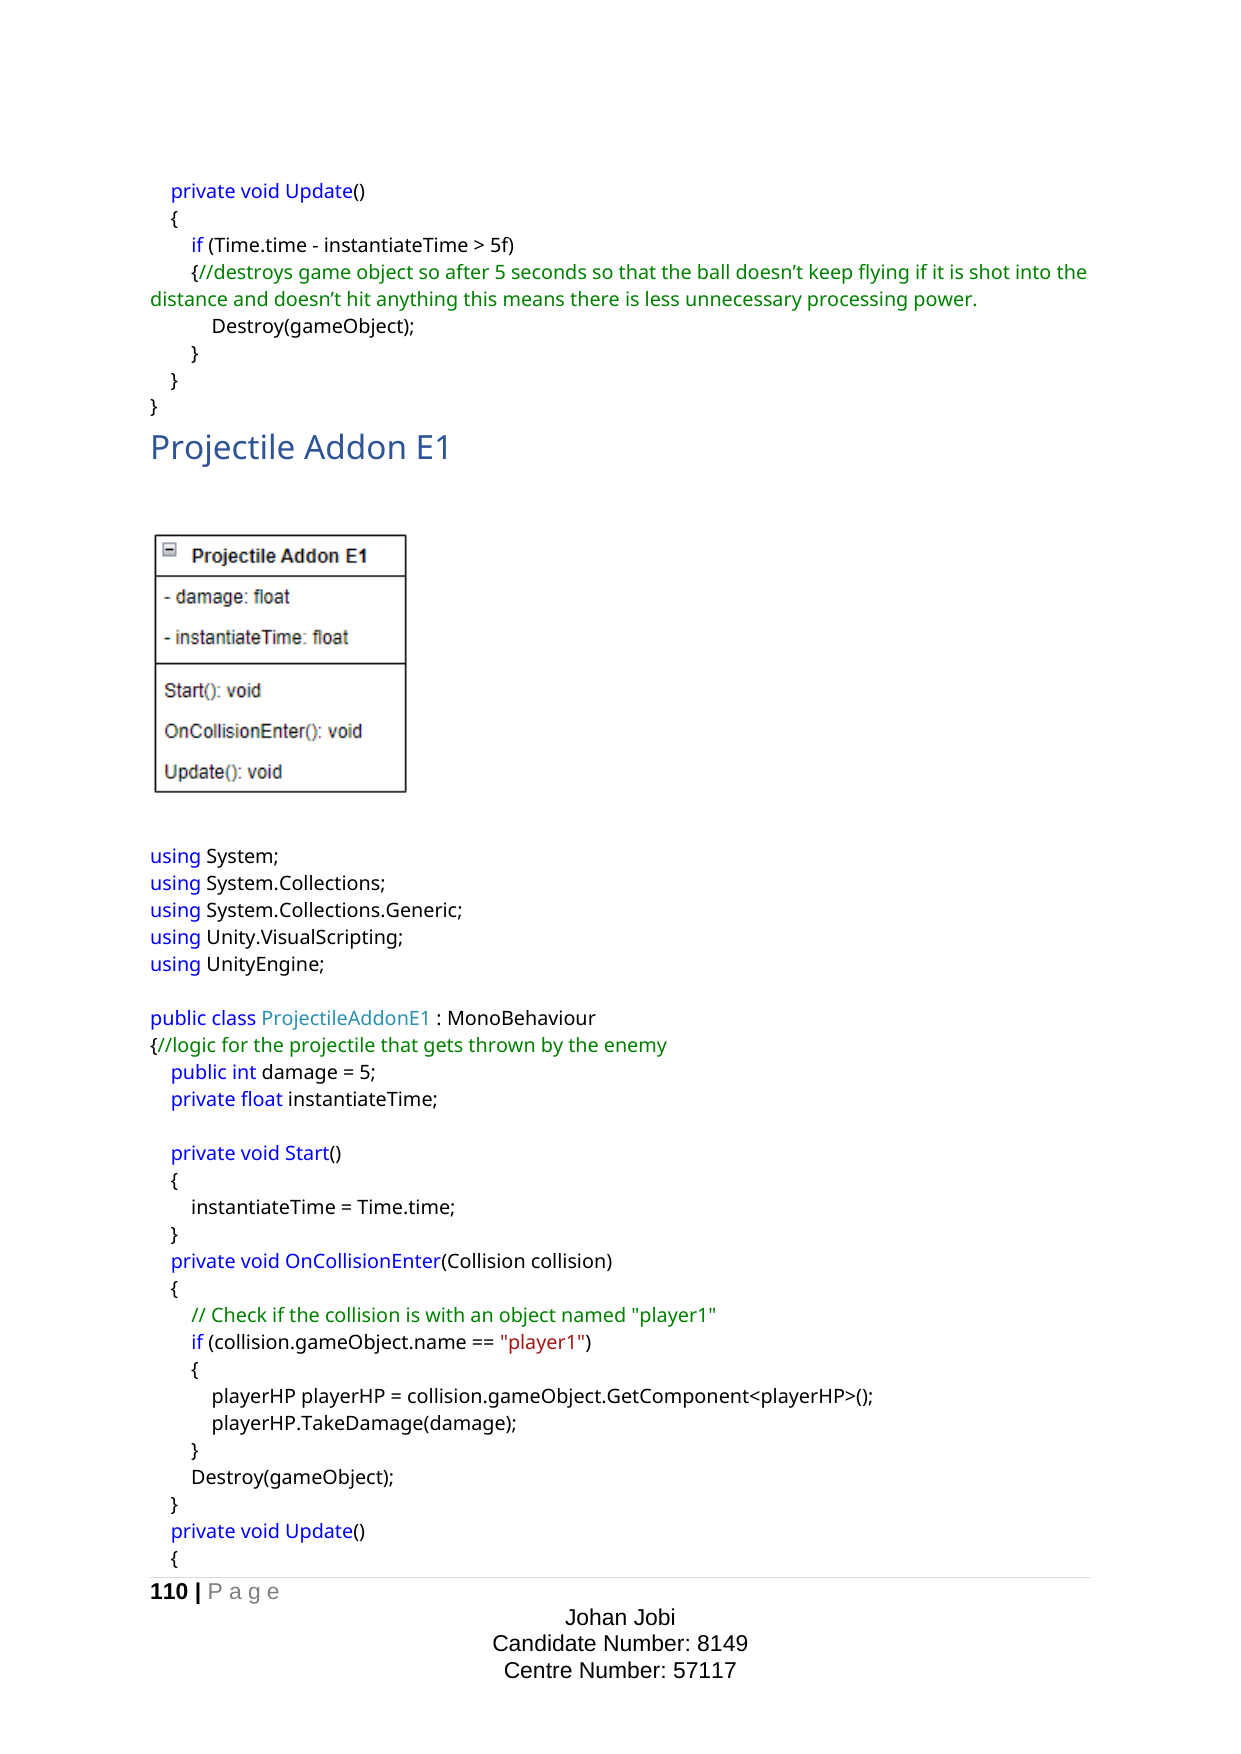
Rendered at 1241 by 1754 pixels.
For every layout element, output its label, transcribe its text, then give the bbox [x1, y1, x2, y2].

picture [150, 513, 421, 824]
text using System.Collections; [150, 869, 1090, 896]
text public class ProjectileAddonE1 : MonoBehaviour [150, 1004, 1090, 1031]
text { [150, 1166, 1090, 1193]
text using UnityEngine; [150, 950, 1090, 977]
text } [150, 1490, 1090, 1517]
text private float instantiateTime; [150, 1085, 1090, 1112]
text if (Time.time - instantiateTime > 5f) [150, 231, 1090, 258]
text using System.Collections.Generic; [150, 896, 1090, 923]
text { [150, 204, 1090, 231]
text private void Update() [150, 177, 1090, 204]
text private void Update() [150, 1517, 1090, 1544]
subtitle Projectile Addon E1 [150, 424, 1090, 469]
text {//logic for the projectile that gets thrown by the enemy [150, 1031, 1090, 1058]
text } [150, 393, 1090, 420]
text using Unity.VisualScripting; [150, 923, 1090, 950]
text playerHP playerHP = collision.gameObject.GetComponent<playerHP>(); [150, 1382, 1090, 1409]
text {//destroys game object so after 5 seconds so that the ball doesn’t keep flying if it is shot into the distance and doesn’t hit anything this means there is less unnecessary processing power. [150, 258, 1090, 312]
text { [150, 1355, 1090, 1382]
text } [150, 339, 1090, 366]
text { [150, 1274, 1090, 1301]
text public int damage = 5; [150, 1058, 1090, 1085]
text // Check if the collision is with an object named "player1" [150, 1301, 1090, 1328]
text { [150, 1544, 1090, 1571]
text Destroy(gameObject); [150, 312, 1090, 339]
text } [150, 1220, 1090, 1247]
text playerHP.TakeDamage(damage); [150, 1409, 1090, 1436]
text } [150, 366, 1090, 393]
text instantiateTime = Time.time; [150, 1193, 1090, 1220]
text private void Start() [150, 1139, 1090, 1166]
text private void OnCollisionEnter(Collision collision) [150, 1247, 1090, 1274]
text } [150, 1436, 1090, 1463]
text Destroy(gameObject); [150, 1463, 1090, 1490]
text if (collision.gameObject.name == "player1") [150, 1328, 1090, 1355]
